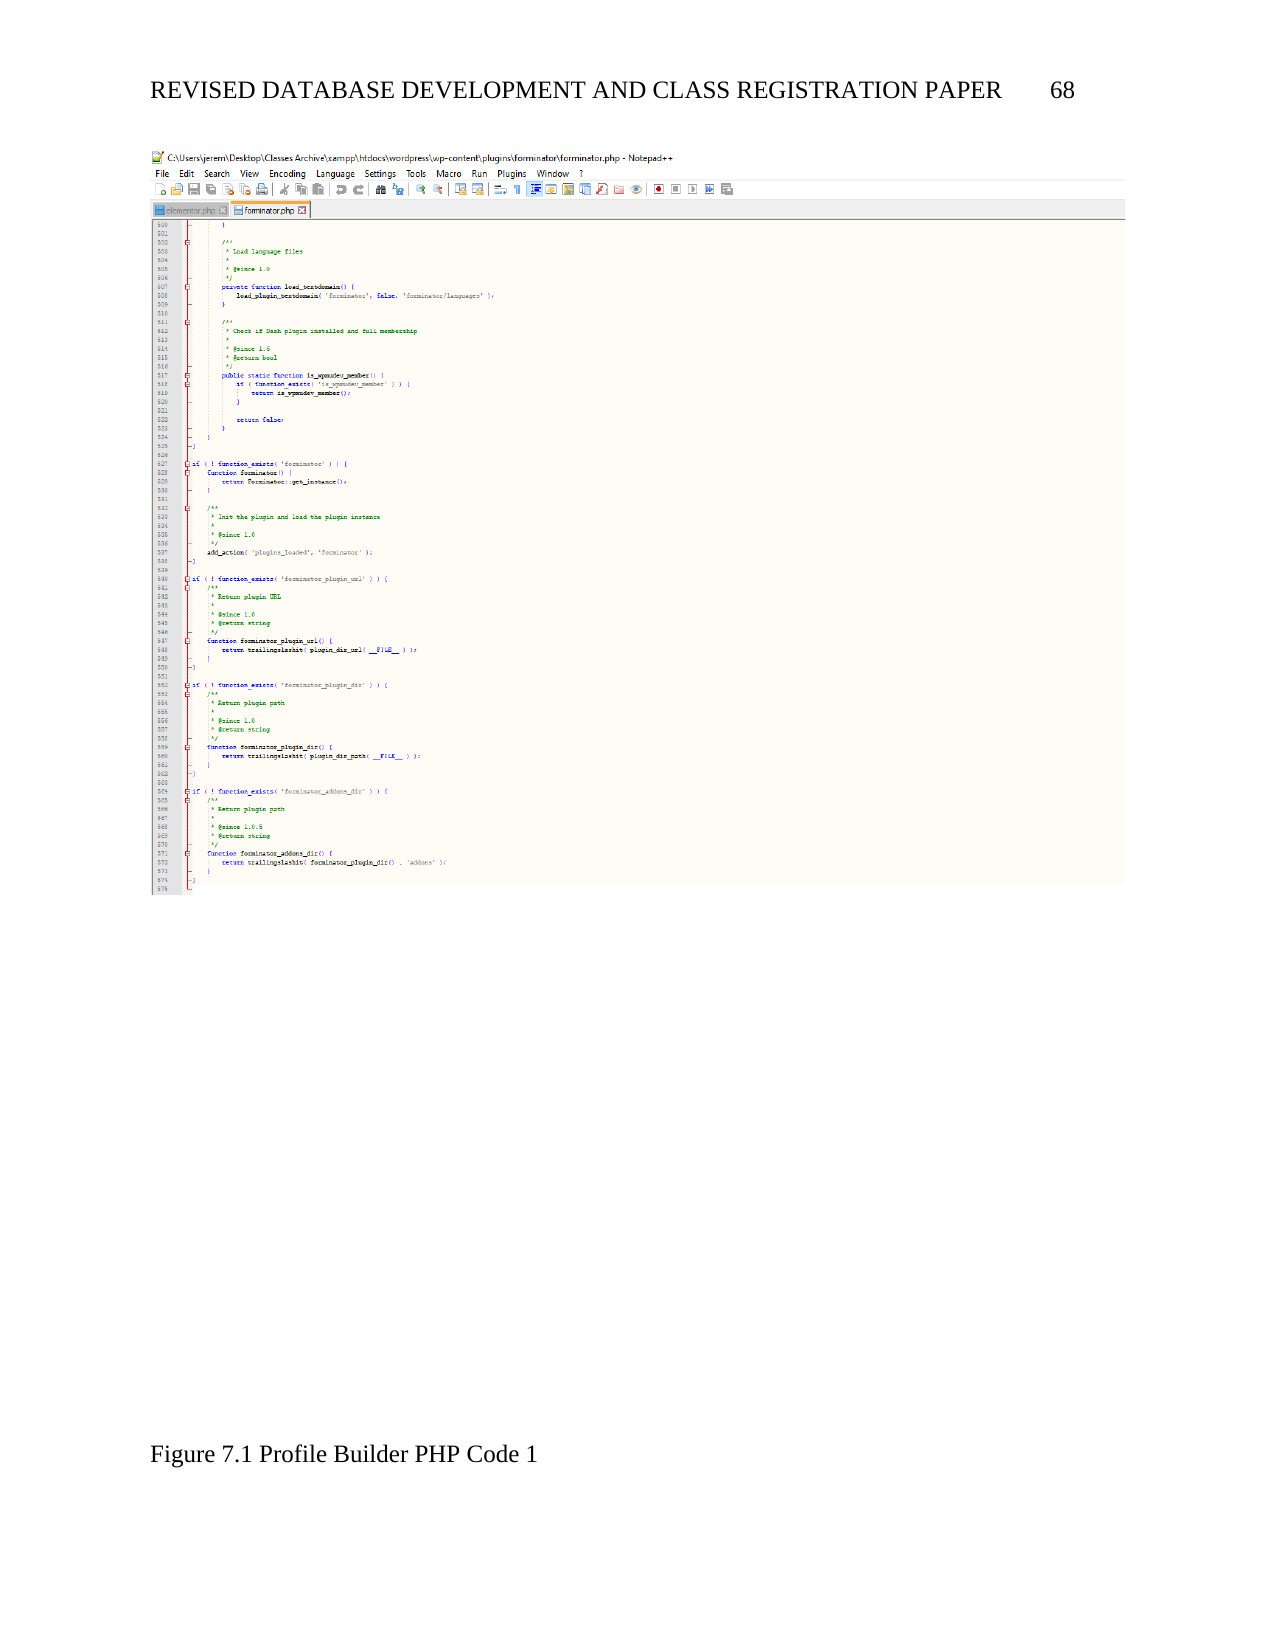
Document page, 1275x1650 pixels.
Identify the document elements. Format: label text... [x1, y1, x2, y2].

text Figure 7.1 Profile Builder PHP Code 1 [150, 1439, 1125, 1467]
picture [150, 150, 1125, 895]
